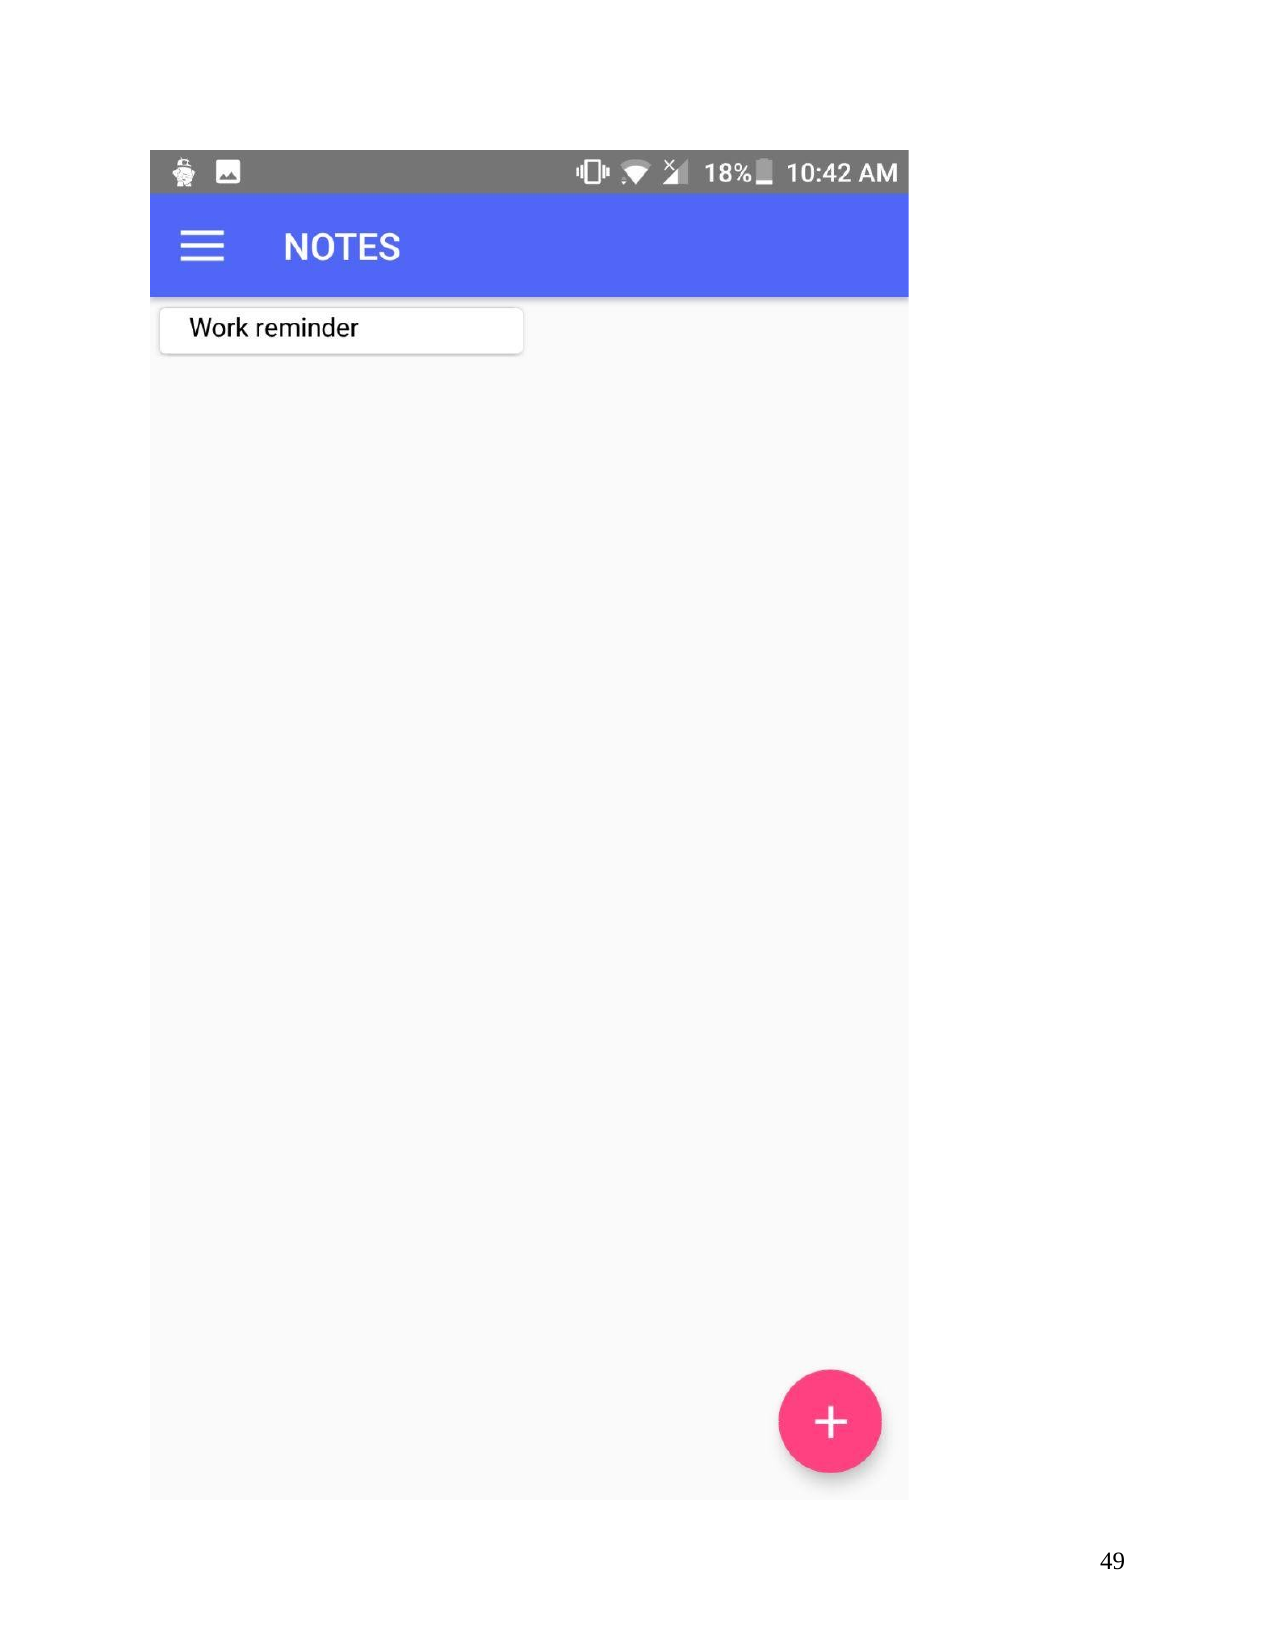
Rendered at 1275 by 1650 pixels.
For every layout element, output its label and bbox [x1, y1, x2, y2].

picture [150, 150, 909, 1500]
